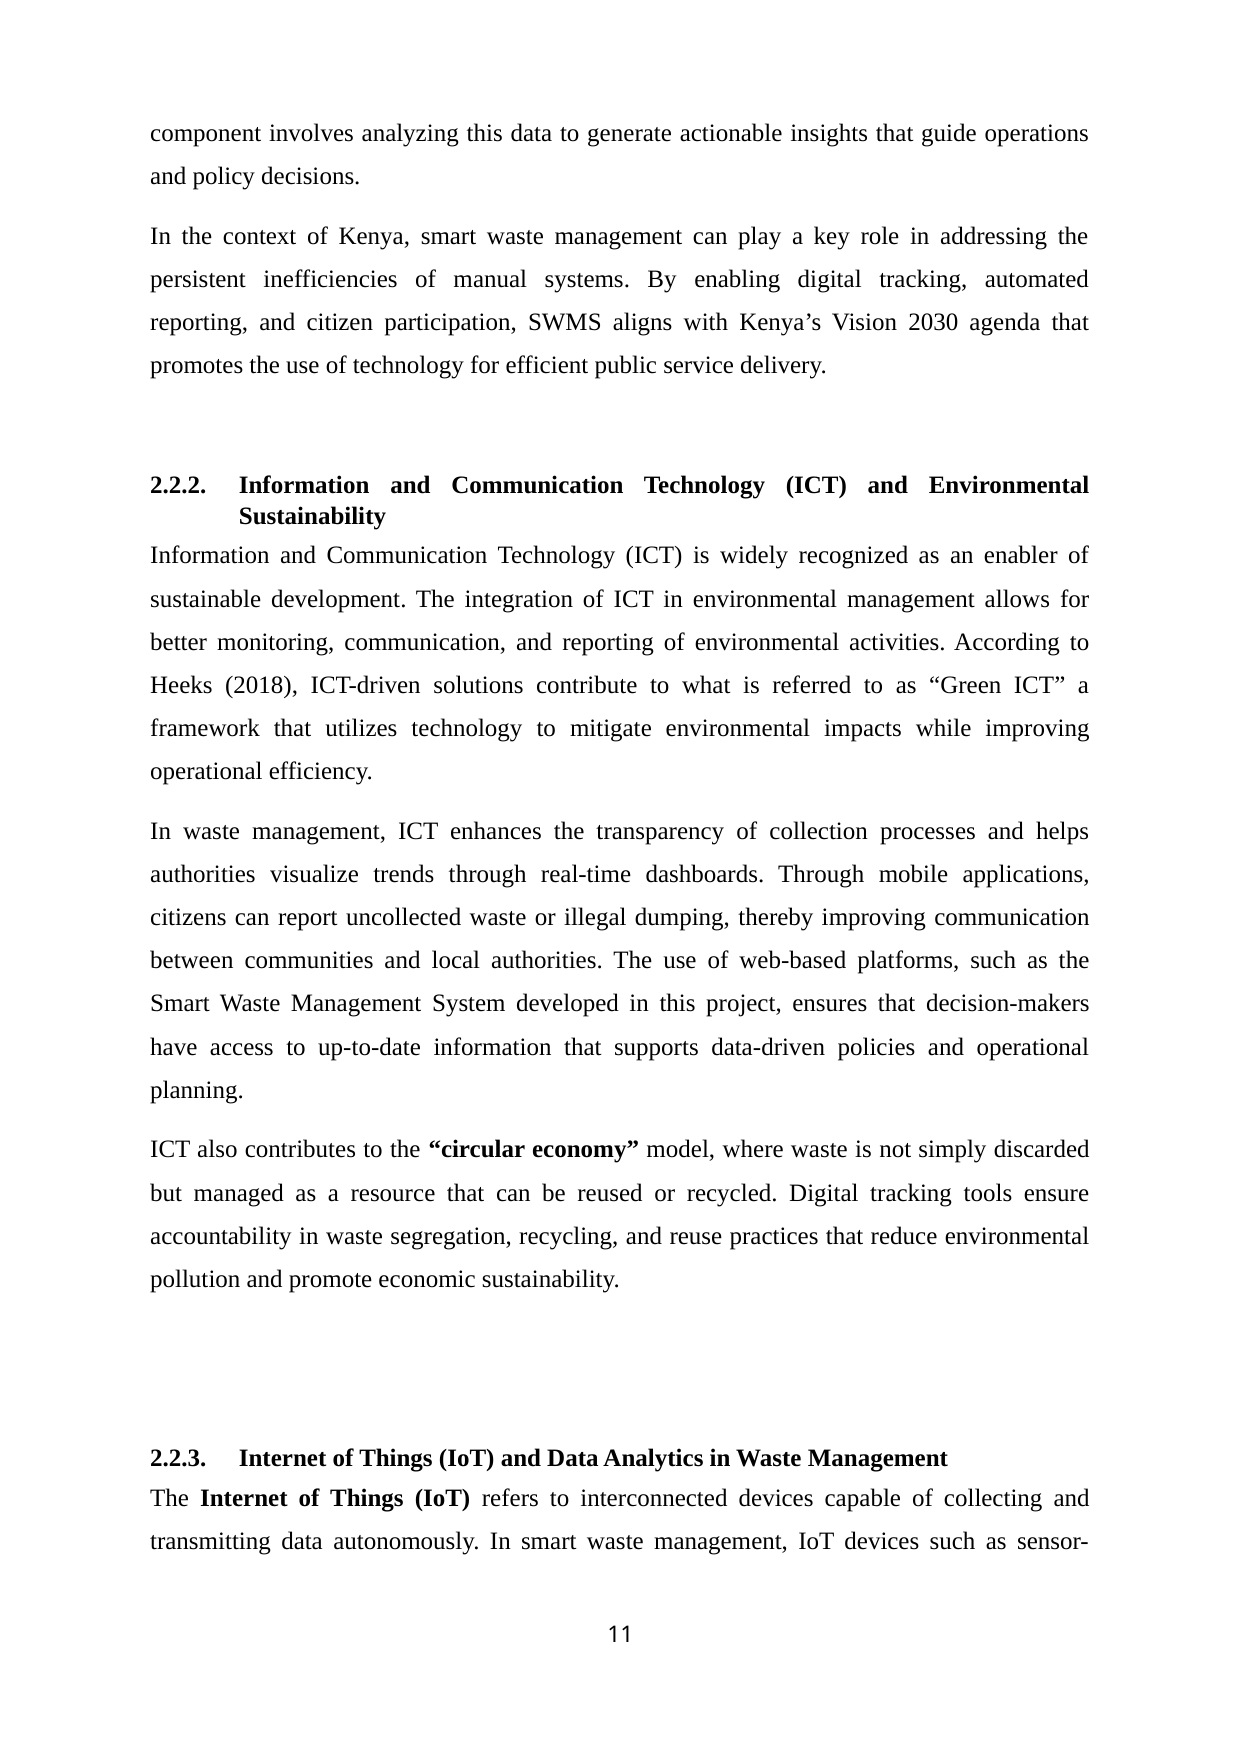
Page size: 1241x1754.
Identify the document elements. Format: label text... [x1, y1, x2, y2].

text Information and Communication Technology (ICT) is widely recognized as an enabler of sustainable development. The integration of ICT in environmental management allows for better monitoring, communication, and reporting of environmental activities. According to Heeks (2018), ICT-driven solutions contribute to what is referred to as “Green ICT” a framework that utilizes technology to mitigate environmental impacts while improving operational efficiency. [150, 541, 1090, 785]
subtitle Internet of Things (IoT) and Data Analytics in Waste Management [150, 1443, 1090, 1472]
subtitle Information and Communication Technology (ICT) and Environmental Sustainability [150, 470, 1090, 530]
text In waste management, ICT enhances the transparency of collection processes and helps authorities visualize trends through real-time dashboards. Through mobile applications, citizens can report uncollected waste or illegal dumping, thereby improving communication between communities and local authorities. The use of web-based platforms, such as the Smart Waste Management System developed in this project, ensures that decision-makers have access to up-to-date information that supports data-driven policies and operational planning. [150, 816, 1090, 1103]
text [150, 1483, 1090, 1554]
text In the context of Kenya, smart waste management can play a key role in addressing the persistent inefficiencies of manual systems. By enabling digital tracking, automated reporting, and citizen participation, SWMS aligns with Kenya’s Vision 2030 agenda that promotes the use of technology for efficient public service delivery. [150, 221, 1090, 379]
text ICT also contributes to the “circular economy” model, where waste is not simply discarded but managed as a resource that can be reused or recycled. Digital tracking tools ensure accountability in waste segregation, recycling, and reuse practices that reduce environmental pollution and promote economic sustainability. [150, 1134, 1090, 1293]
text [150, 118, 1090, 190]
